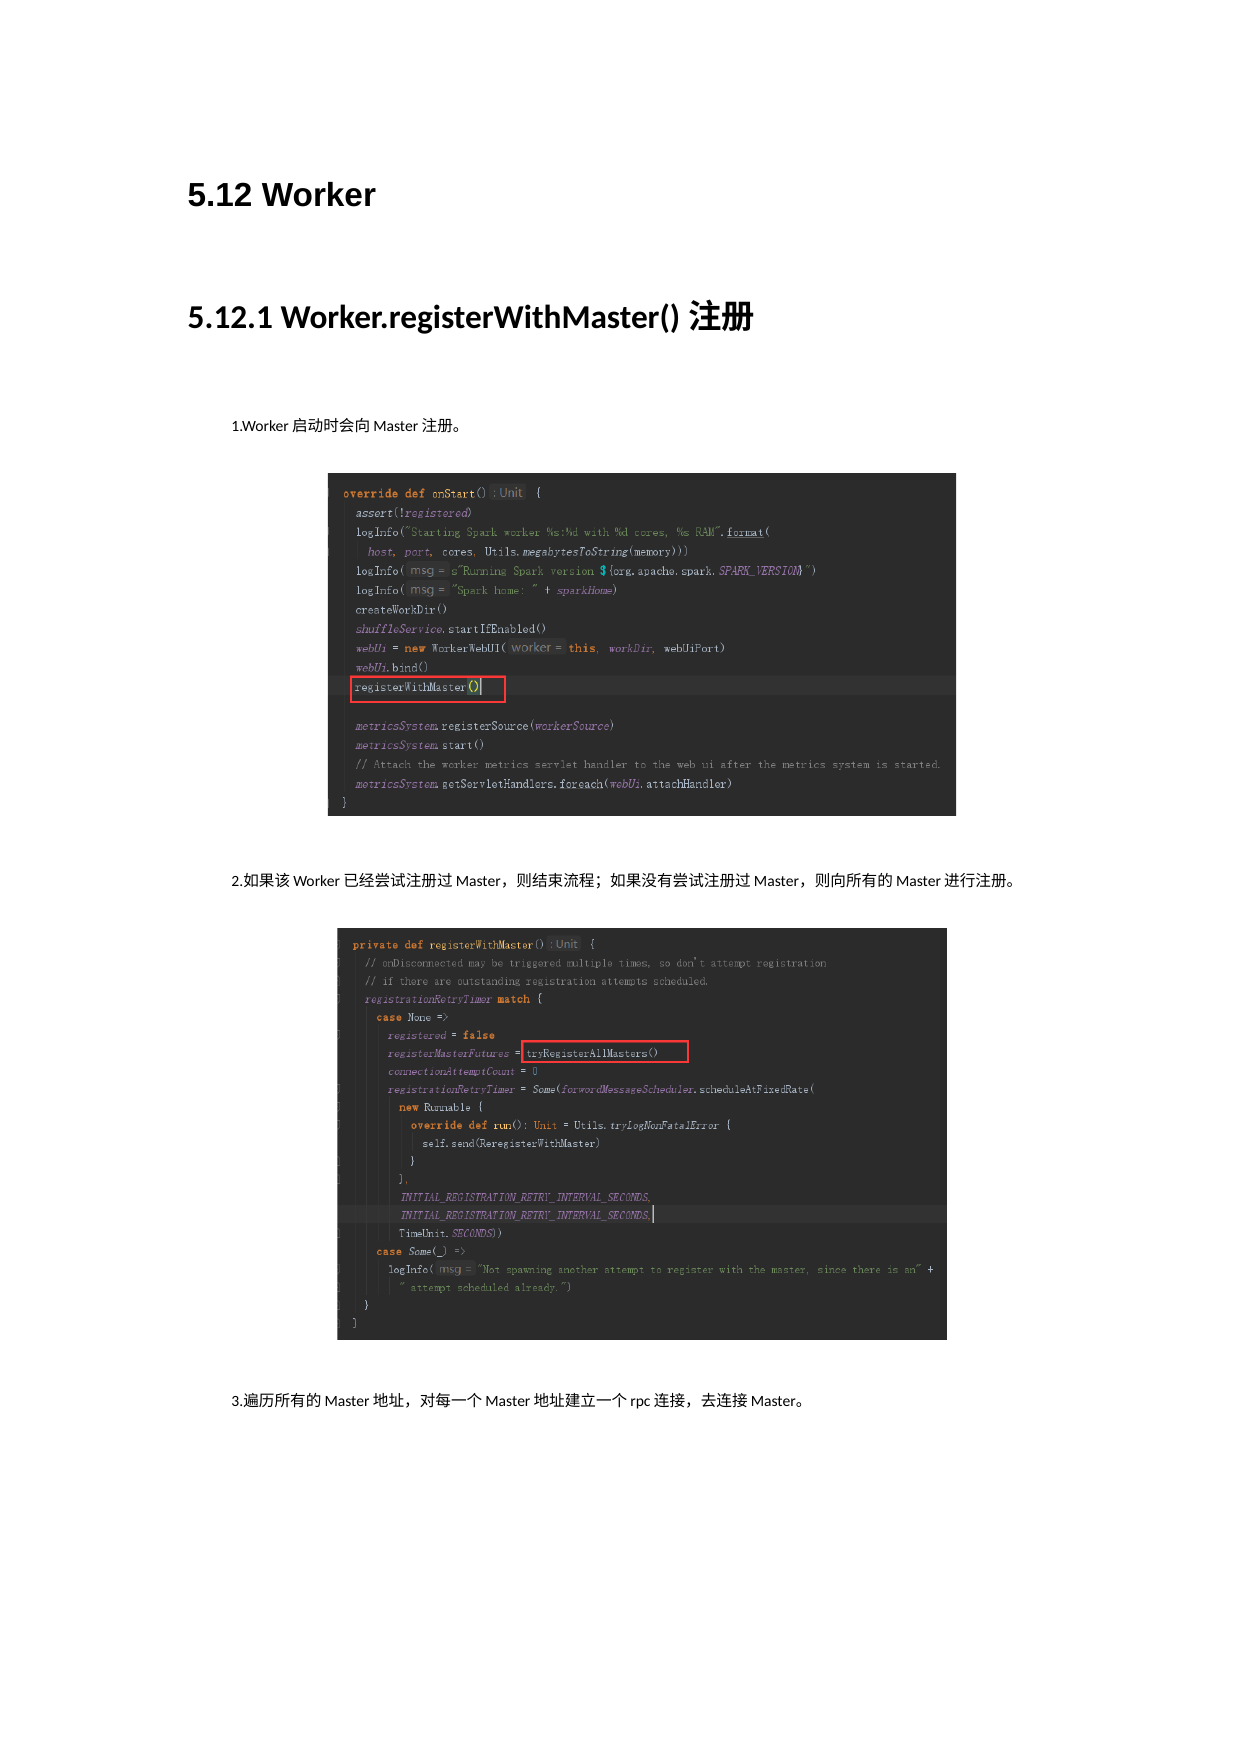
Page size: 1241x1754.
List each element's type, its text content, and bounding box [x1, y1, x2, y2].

list 3.遍历所有的Master地址，对每一个Master地址建立一个rpc连接，去连接Master。 [187, 1383, 1053, 1416]
subtitle 5.12 Worker [187, 162, 1053, 227]
picture [327, 473, 957, 816]
list 1.Worker启动时会向Master注册。 [231, 408, 1053, 441]
subtitle 5.12.1 Worker.registerWithMaster() 注册 [187, 282, 1053, 347]
picture [337, 928, 947, 1340]
list 2.如果该Worker已经尝试注册过Master，则结束流程；如果没有尝试注册过Master，则向所有的Master进行注册。 [187, 863, 1053, 896]
